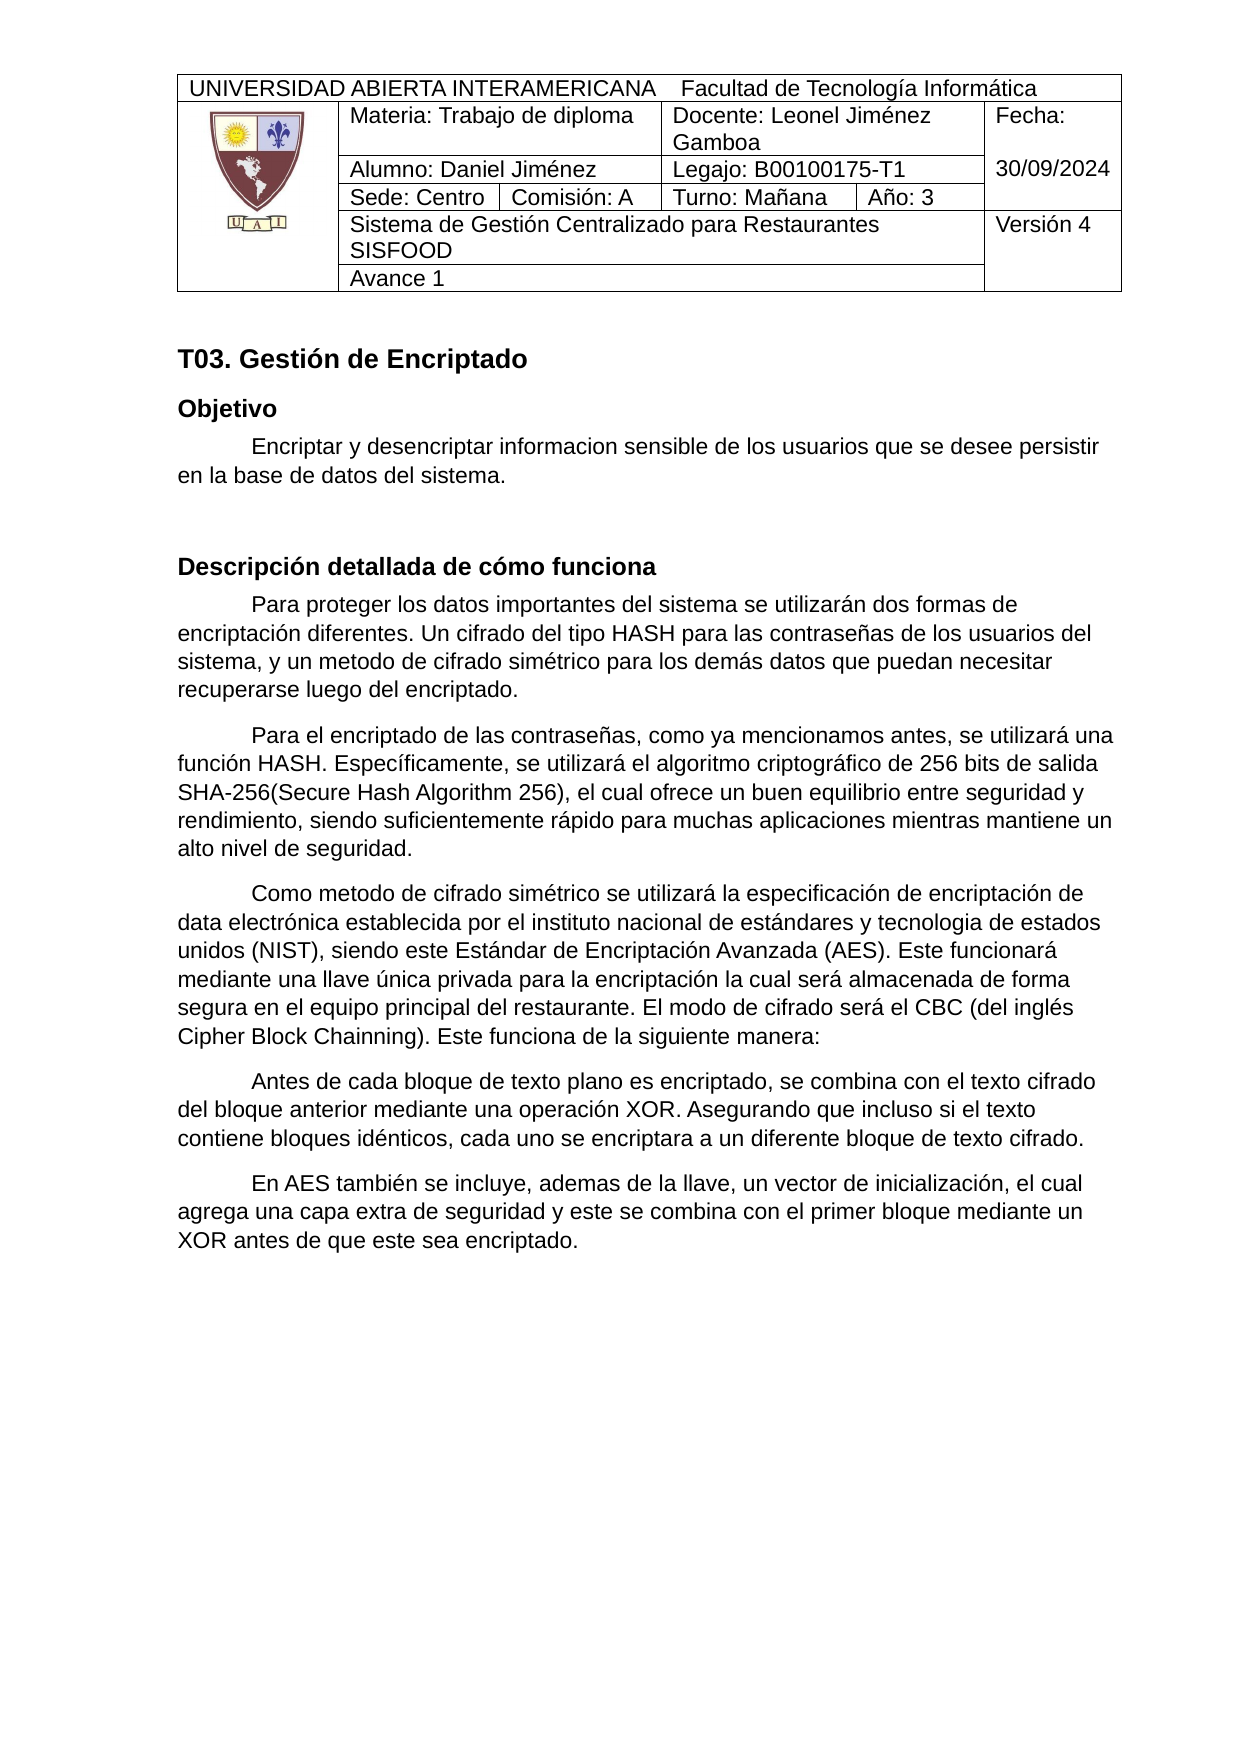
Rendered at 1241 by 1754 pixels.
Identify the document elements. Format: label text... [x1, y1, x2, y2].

text En AES también se incluye, ademas de la llave, un vector de inicialización, el cual agrega una capa extra de seguridad y este se combina con el primer bloque mediante un XOR antes de que este sea encriptado. [177, 1170, 1122, 1253]
subtitle T03. Gestión de Encriptado [177, 343, 1122, 374]
subtitle Objetivo [177, 394, 1122, 422]
text Para proteger los datos importantes del sistema se utilizarán dos formas de encriptación diferentes. Un cifrado del tipo HASH para las contraseñas de los usuarios del sistema, y un metodo de cifrado simétrico para los demás datos que puedan necesitar recuperarse luego del encriptado. [177, 591, 1122, 703]
subtitle Descripción detallada de cómo funciona [177, 552, 1122, 581]
text Encriptar y desencriptar informacion sensible de los usuarios que se desee persistir en la base de datos del sistema. [177, 433, 1122, 488]
picture [188, 102, 327, 236]
text Antes de cada bloque de texto plano es encriptado, se combina con el texto cifrado del bloque anterior mediante una operación XOR. Asegurando que incluso si el texto contiene bloques idénticos, cada uno se encriptara a un diferente bloque de texto cifrado. [177, 1068, 1122, 1151]
text Como metodo de cifrado simétrico se utilizará la especificación de encriptación de data electrónica establecida por el instituto nacional de estándares y tecnologia de estados unidos (NIST), siendo este Estándar de Encriptación Avanzada (AES). Este funcionará mediante una llave única privada para la encriptación la cual será almacenada de forma segura en el equipo principal del restaurante. El modo de cifrado será el CBC (del inglés Cipher Block Chainning). Este funciona de la siguiente manera: [177, 880, 1122, 1049]
text Para el encriptado de las contraseñas, como ya mencionamos antes, se utilizará una función HASH. Específicamente, se utilizará el algoritmo criptográfico de 256 bits de salida SHA-256(Secure Hash Algorithm 256), el cual ofrece un buen equilibrio entre seguridad y rendimiento, siendo suficientemente rápido para muchas aplicaciones mientras mantiene un alto nivel de seguridad. [177, 722, 1122, 862]
